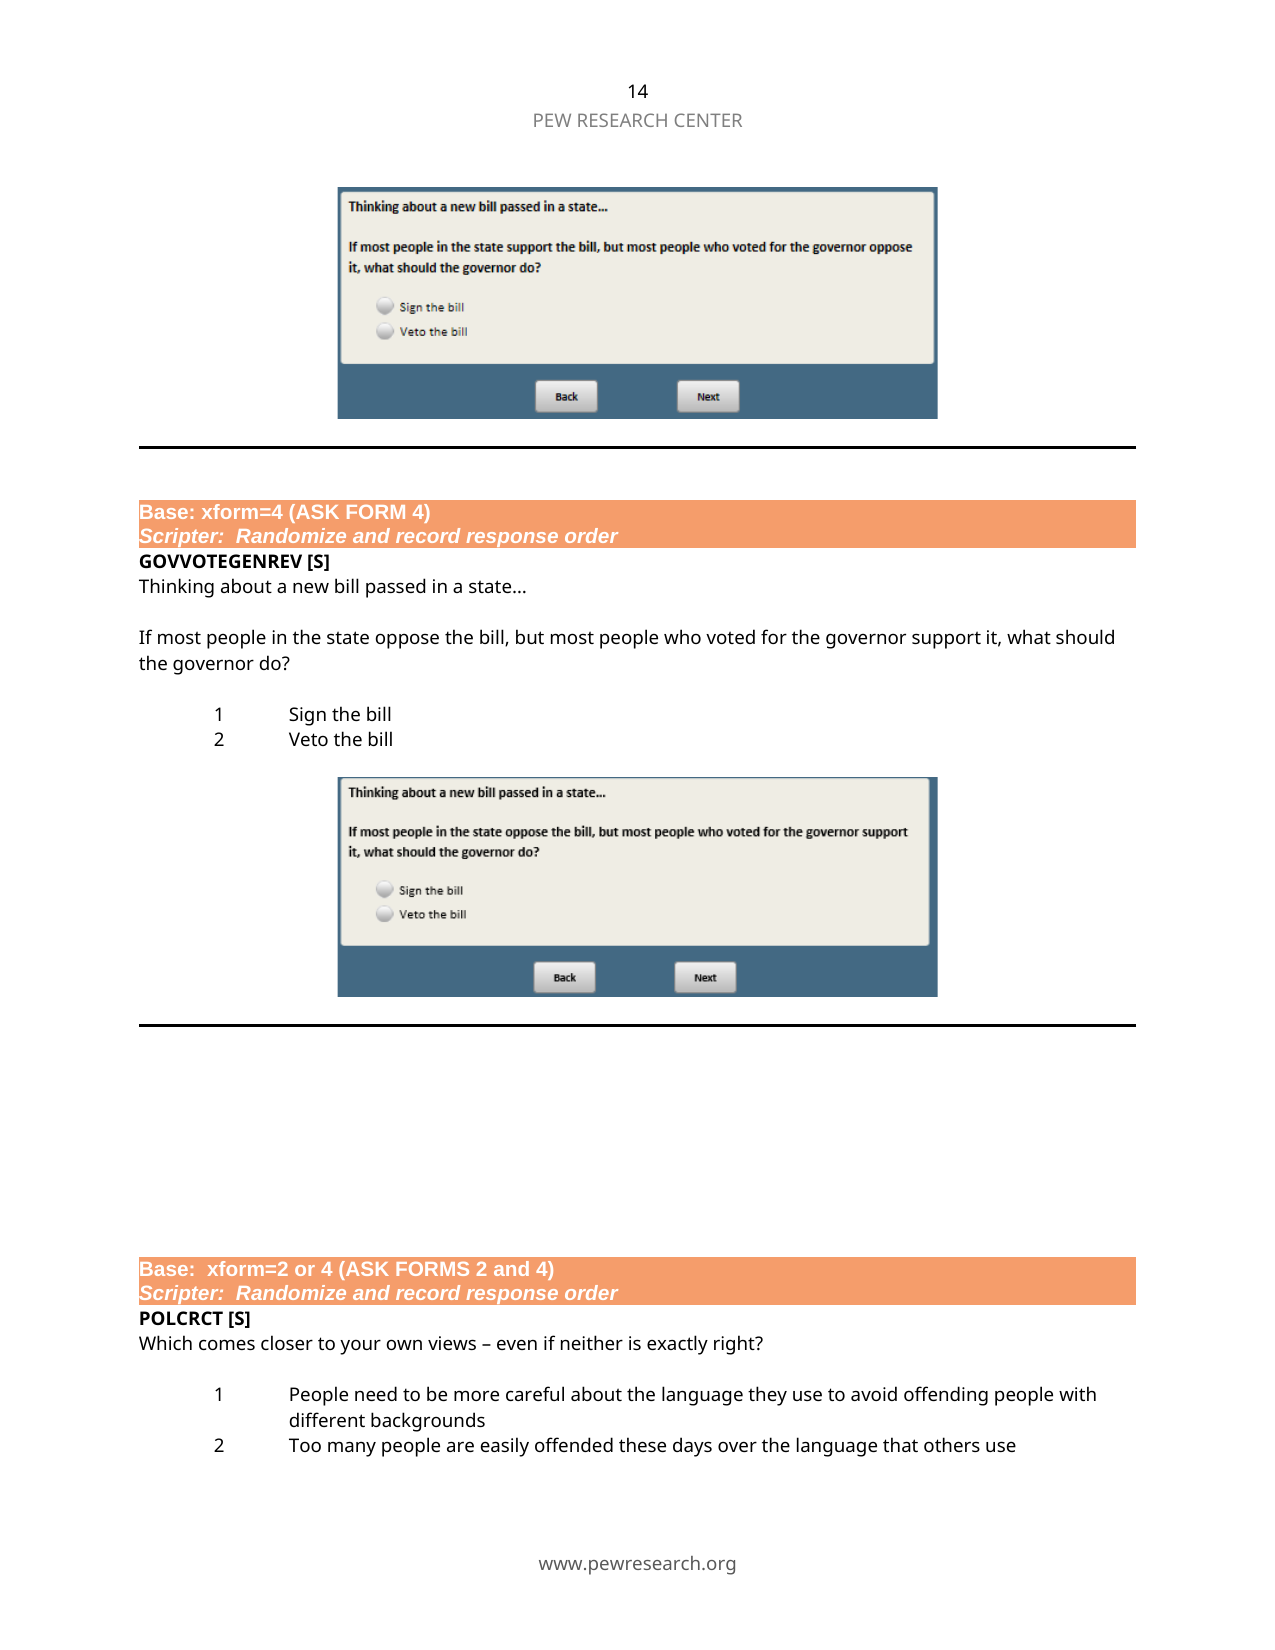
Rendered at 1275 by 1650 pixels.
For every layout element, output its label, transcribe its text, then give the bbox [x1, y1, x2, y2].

picture [337, 777, 938, 997]
text GOVVOTEGENREV [S] [139, 548, 1136, 573]
text 2 Too many people are easily offended these days over the language that others use [214, 1432, 1136, 1458]
list Sign the bill [214, 701, 1136, 727]
text Scripter: Randomize and record response order [139, 1281, 1136, 1305]
list Veto the bill [214, 727, 1136, 752]
text Which comes closer to your own views – even if neither is exactly right? [139, 1330, 1136, 1356]
text 1 People need to be more careful about the language they use to avoid offending people with different backgrounds [214, 1381, 1136, 1432]
text If most people in the state oppose the bill, but most people who voted for the governor support it, what should the governor do? [139, 624, 1136, 676]
text Base: xform=4 (ASK FORM 4) [139, 500, 1136, 524]
text Thinking about a new bill passed in a state… [139, 573, 1136, 599]
text Base: xform=2 or 4 (ASK FORMS 2 and 4) [139, 1257, 1136, 1281]
text Scripter: Randomize and record response order [139, 524, 1136, 548]
text POLCRCT [S] [139, 1305, 1136, 1330]
picture [337, 187, 938, 419]
